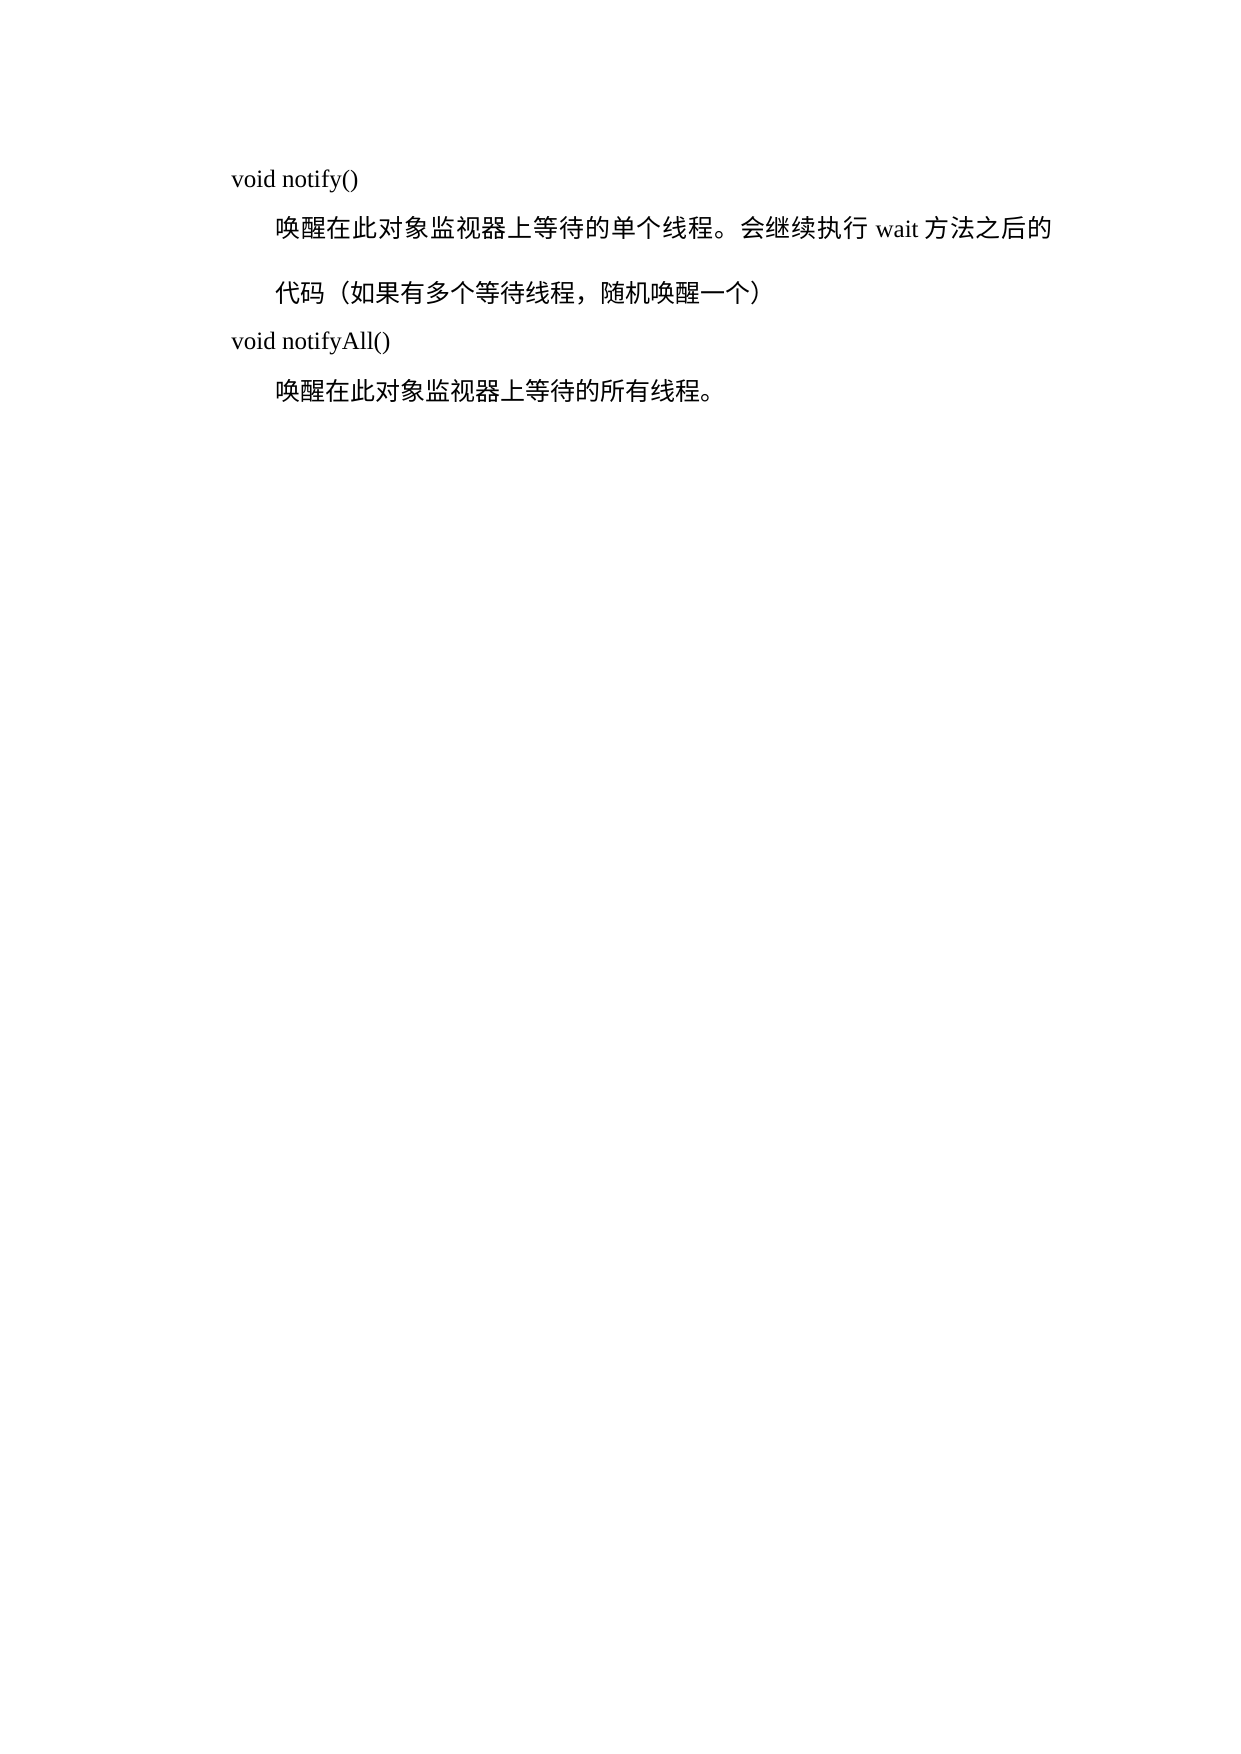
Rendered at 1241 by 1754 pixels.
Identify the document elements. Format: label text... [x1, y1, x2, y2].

text void notify() [231, 162, 1053, 194]
text 唤醒在此对象监视器上等待的单个线程。会继续执行wait方法之后的代码（如果有多个等待线程，随机唤醒一个） [275, 194, 1053, 324]
text void notifyAll() [231, 324, 1053, 357]
text 唤醒在此对象监视器上等待的所有线程。 [231, 357, 1053, 422]
